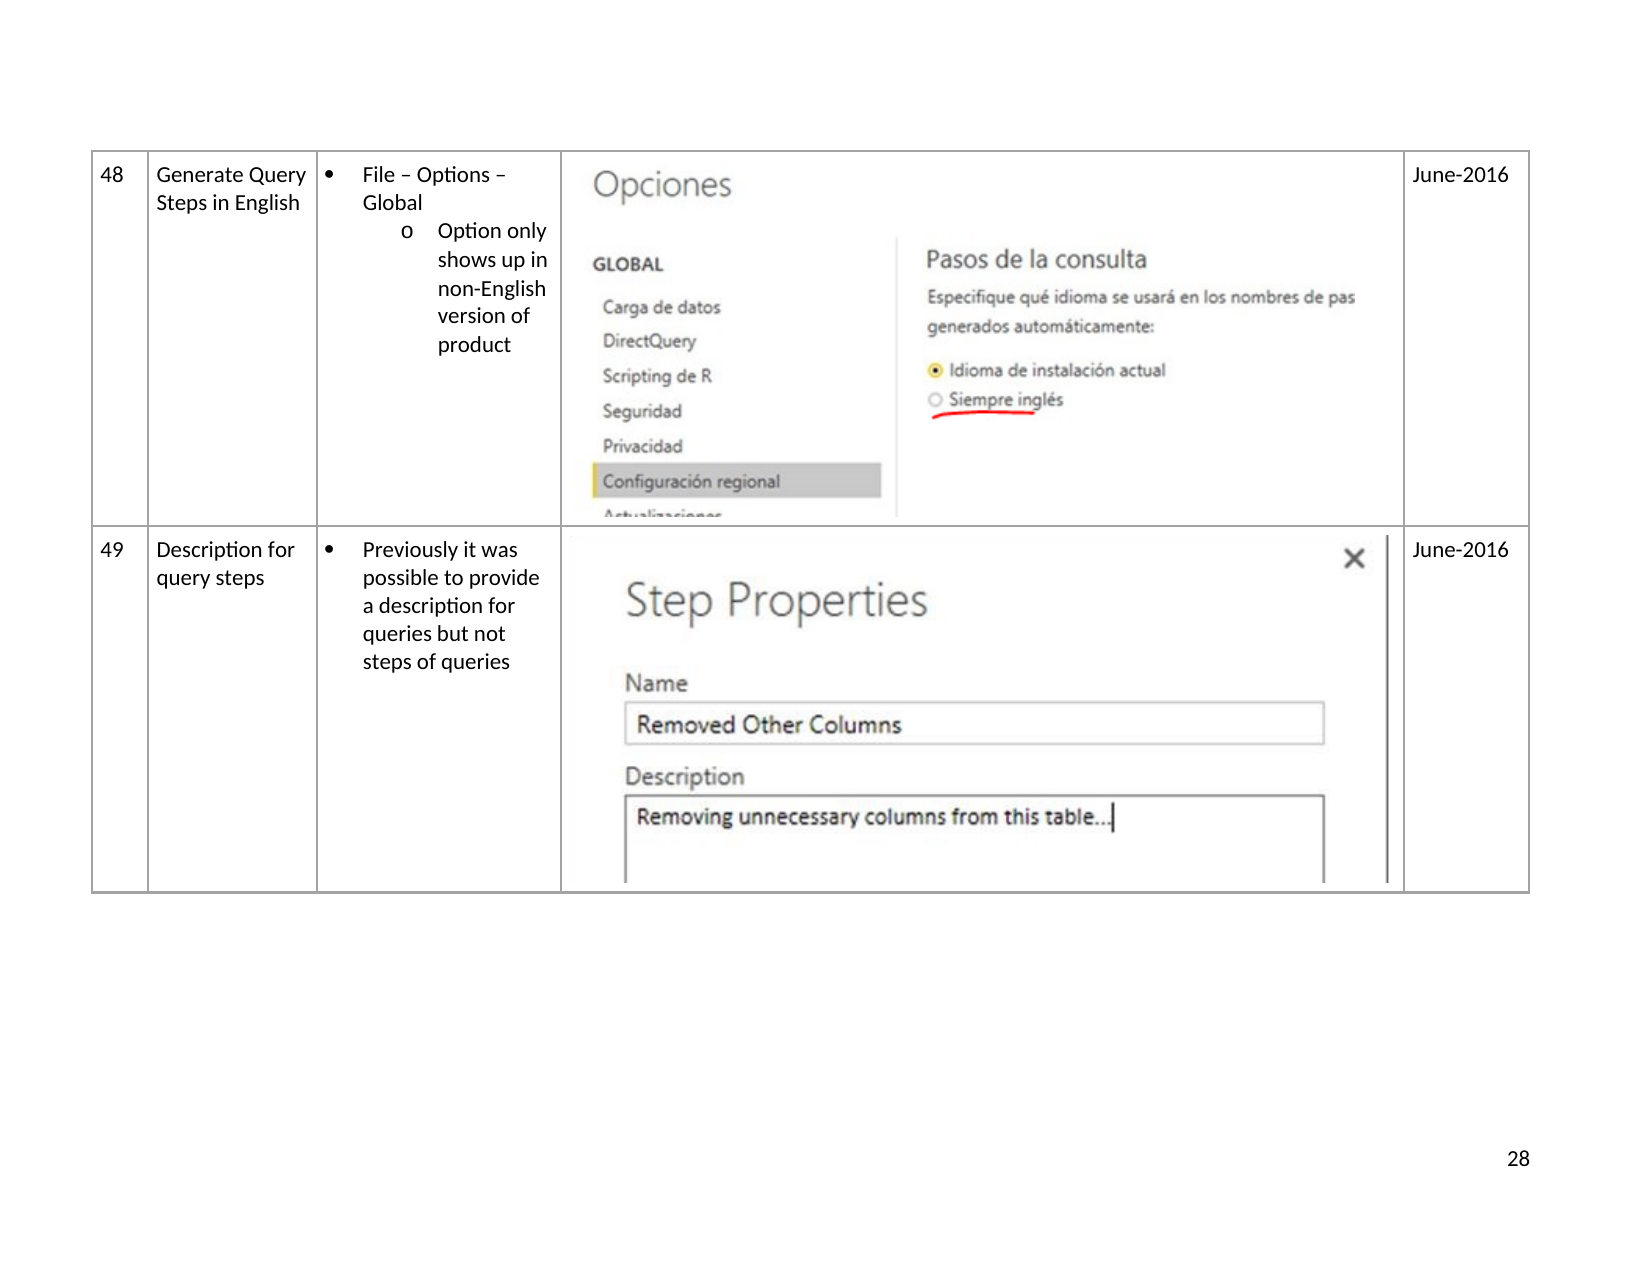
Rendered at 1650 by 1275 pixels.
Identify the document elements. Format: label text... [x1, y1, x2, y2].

table_cell [562, 152, 1403, 525]
table_cell Previously it was possible to provide a description for queries but not steps of queries [318, 527, 560, 891]
picture [568, 160, 1355, 517]
table_cell [562, 527, 1403, 891]
table_cell Generate Query Steps in English [149, 152, 316, 525]
table_cell June-2016 [1405, 527, 1528, 891]
table_cell 48 [93, 152, 147, 525]
table_cell 49 [93, 527, 147, 891]
picture [568, 535, 1397, 883]
table_cell File – Options – Global Option only shows up in non-English version of product [318, 152, 560, 525]
table_cell Description for query steps [149, 527, 316, 891]
table_cell June-2016 [1405, 152, 1528, 525]
